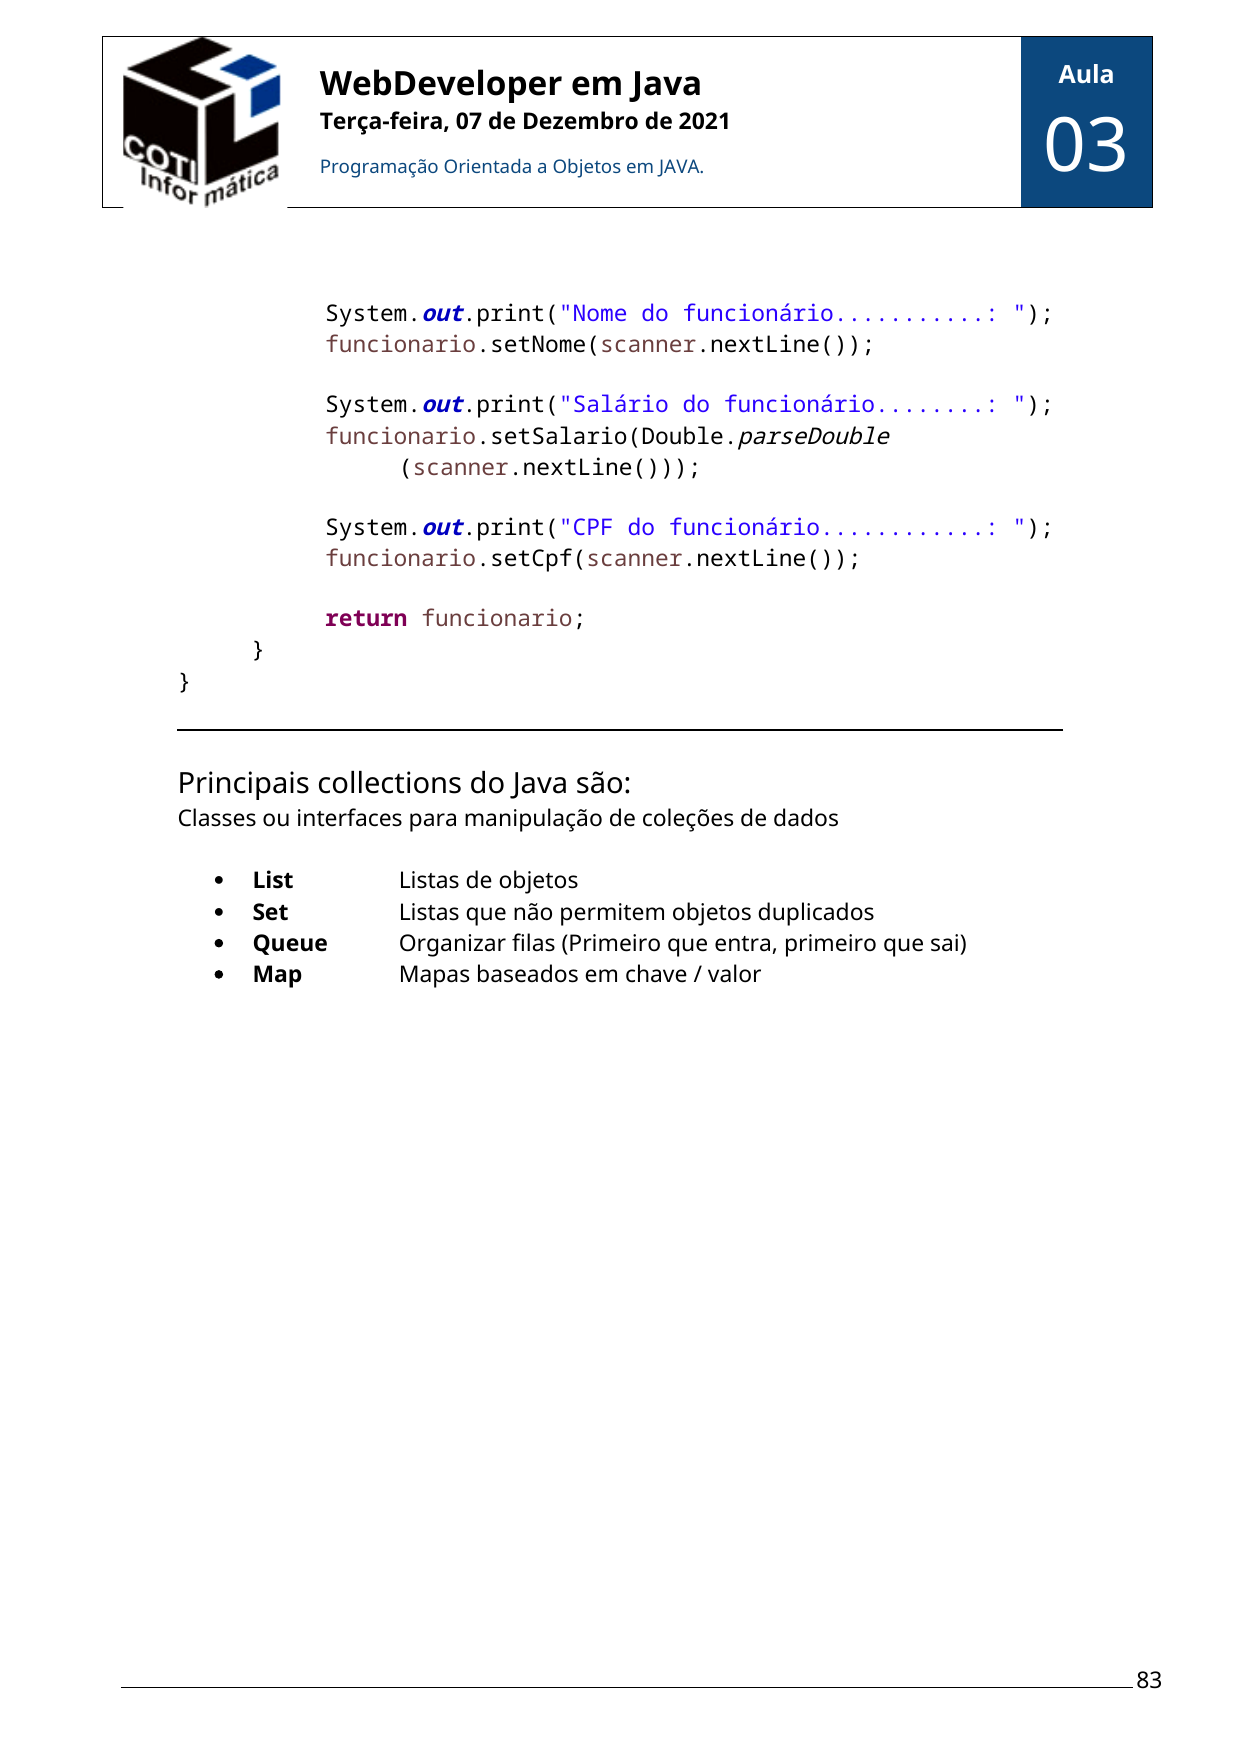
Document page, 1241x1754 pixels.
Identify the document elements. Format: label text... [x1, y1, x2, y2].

text Classes ou interfaces para manipulação de coleções de dados [177, 802, 1063, 833]
list Map Mapas baseados em chave / valor [215, 958, 1063, 989]
text return funcionario; [177, 602, 1063, 633]
text (scanner.nextLine())); [325, 451, 1063, 482]
text funcionario.setNome(scanner.nextLine()); [177, 328, 1063, 359]
text } [177, 633, 1063, 664]
text } [177, 664, 1063, 696]
list Queue Organizar filas (Primeiro que entra, primeiro que sai) [215, 927, 1063, 958]
text System.out.print("Salário do funcionário........: "); [177, 388, 1063, 419]
text System.out.print("Nome do funcionário...........: "); [177, 297, 1063, 328]
text funcionario.setSalario(Double.parseDouble [177, 419, 1063, 451]
text System.out.print("CPF do funcionário............: "); [177, 511, 1063, 542]
list List Listas de objetos [215, 864, 1063, 895]
text Principais collections do Java são: [177, 762, 1063, 802]
list Set Listas que não permitem objetos duplicados [215, 895, 1063, 927]
text funcionario.setCpf(scanner.nextLine()); [177, 542, 1063, 573]
